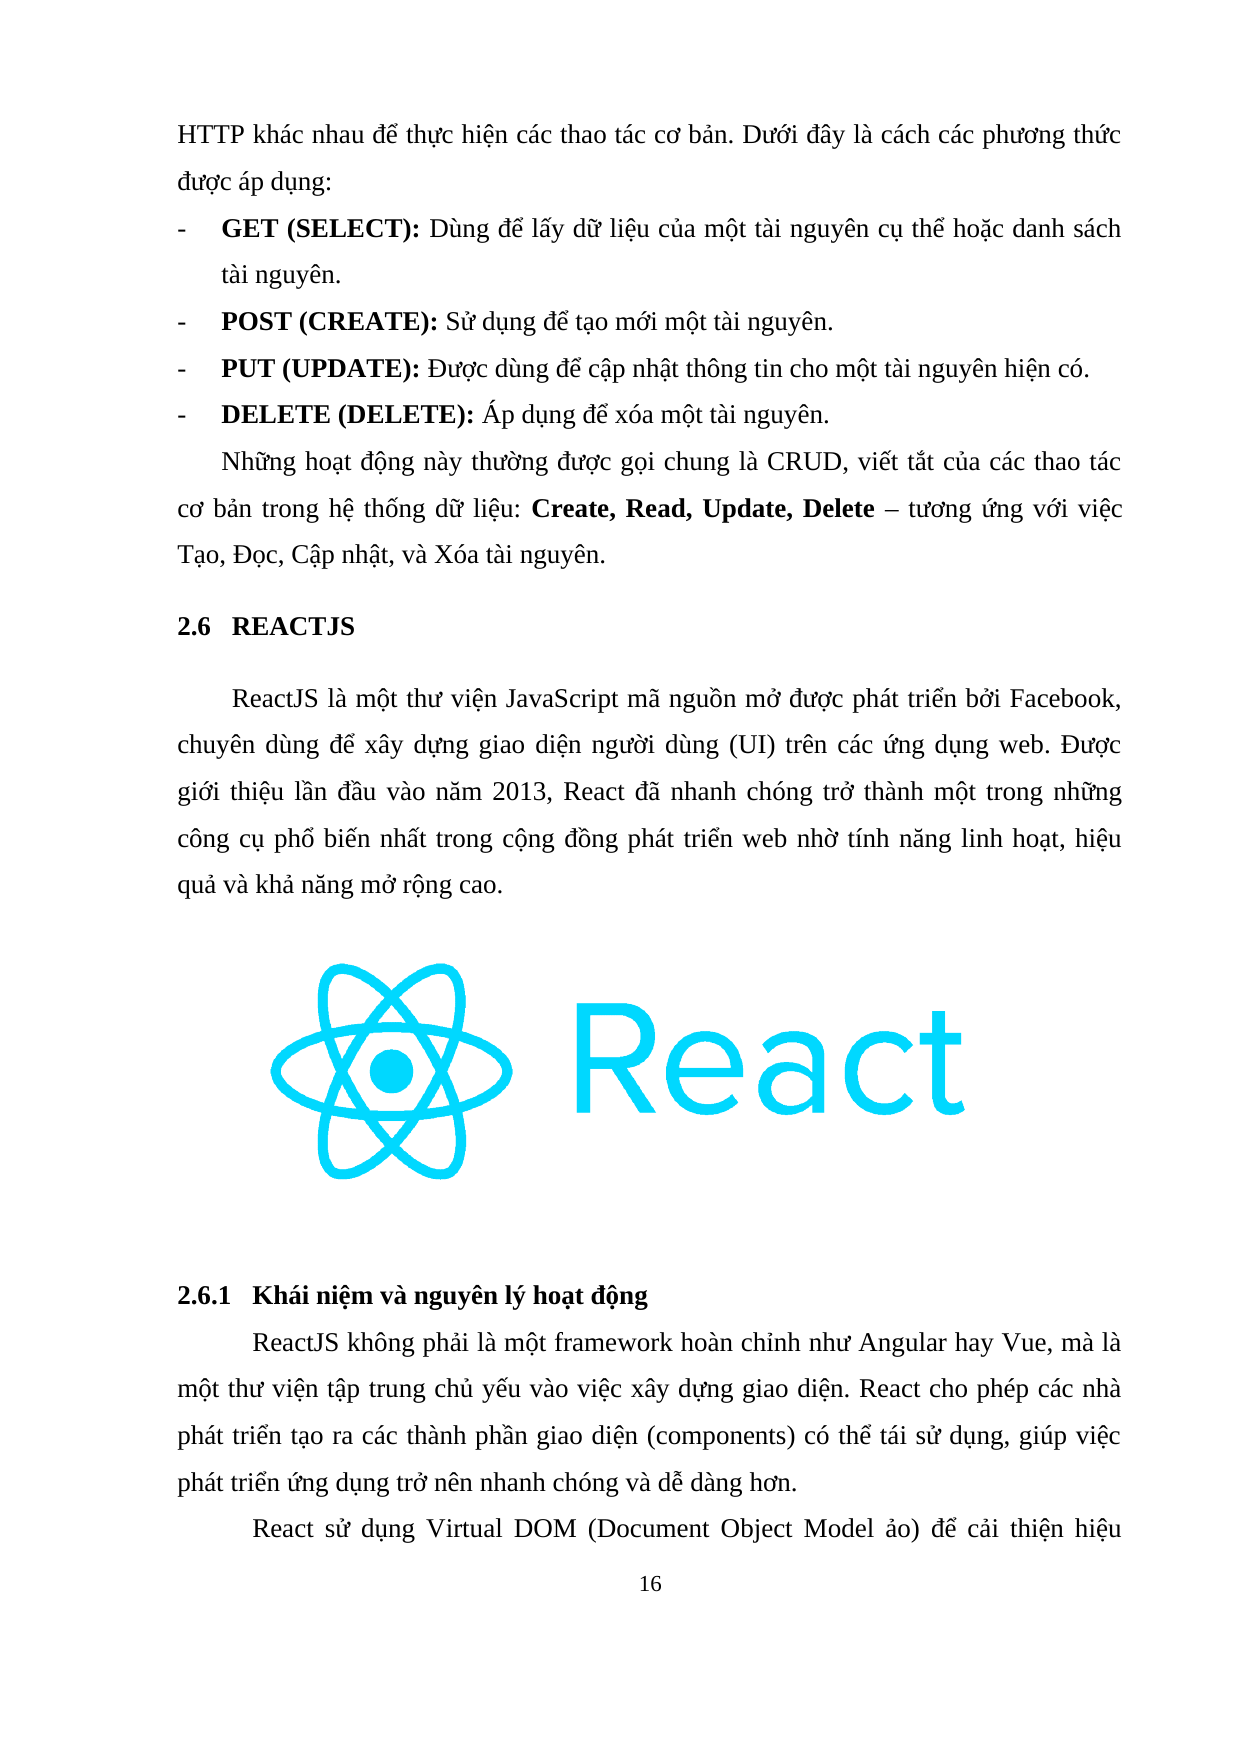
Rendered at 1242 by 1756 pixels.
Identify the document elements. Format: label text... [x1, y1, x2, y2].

subtitle 2.6.1 Khái niệm và nguyên lý hoạt động [177, 1279, 1123, 1310]
subtitle REACTJS [177, 610, 1123, 641]
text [177, 118, 1123, 196]
picture [270, 963, 965, 1180]
list DELETE (DELETE): Áp dụng để xóa một tài nguyên. [177, 398, 1123, 430]
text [177, 1512, 1123, 1543]
text ReactJS không phải là một framework hoàn chỉnh như Angular hay Vue, mà là một thư viện tập trung chủ yếu vào việc xây dựng giao diện. React cho phép các nhà phát triển tạo ra các thành phần giao diện (components) có thể tái sử dụng, giúp việc phát triển ứng dụng trở nên nhanh chóng và dễ dàng hơn. [177, 1326, 1123, 1497]
list POST (CREATE): Sử dụng để tạo mới một tài nguyên. [177, 305, 1123, 336]
list PUT (UPDATE): Được dùng để cập nhật thông tin cho một tài nguyên hiện có. [177, 352, 1123, 383]
list GET (SELECT): Dùng để lấy dữ liệu của một tài nguyên cụ thể hoặc danh sách tài nguyên. [177, 212, 1123, 290]
text ReactJS là một thư viện JavaScript mã nguồn mở được phát triển bởi Facebook, chuyên dùng để xây dựng giao diện người dùng (UI) trên các ứng dụng web. Được giới thiệu lần đầu vào năm 2013, React đã nhanh chóng trở thành một trong những công cụ phổ biến nhất trong cộng đồng phát triển web nhờ tính năng linh hoạt, hiệu quả và khả năng mở rộng cao. [177, 682, 1123, 900]
text Những hoạt động này thường được gọi chung là CRUD, viết tắt của các thao tác cơ bản trong hệ thống dữ liệu: Create, Read, Update, Delete – tương ứng với việc Tạo, Đọc, Cập nhật, và Xóa tài nguyên. [177, 445, 1123, 570]
